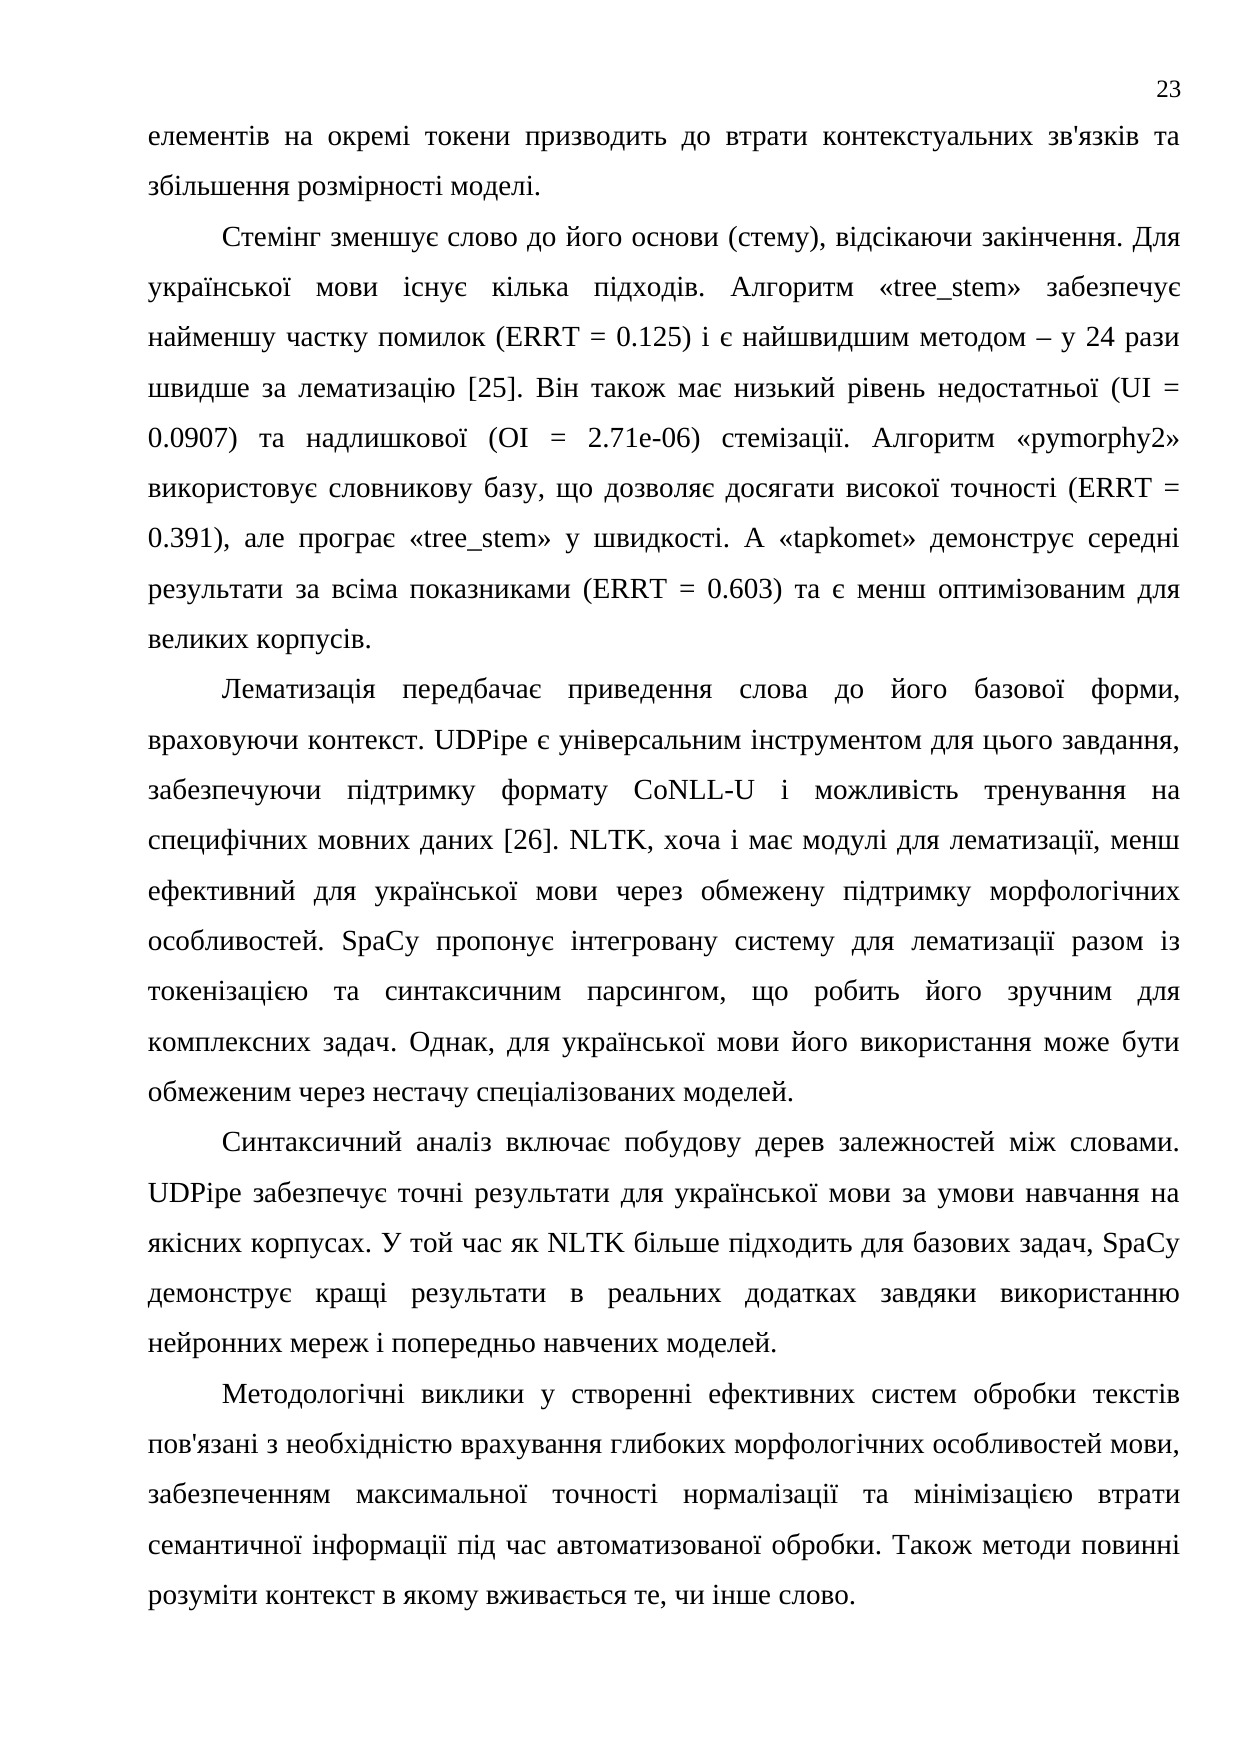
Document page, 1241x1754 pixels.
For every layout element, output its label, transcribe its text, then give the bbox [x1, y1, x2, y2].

text Методологічні виклики у створенні ефективних систем обробки текстів пов'язані з необхідністю врахування глибоких морфологічних особливостей мови, забезпеченням максимальної точності нормалізації та мінімізацією втрати семантичної інформації під час автоматизованої обробки. Також методи повинні розуміти контекст в якому вживається те, чи інше слово. [148, 1376, 1181, 1611]
text Лематизація передбачає приведення слова до його базової форми, враховуючи контекст. UDPipe є універсальним інструментом для цього завдання, забезпечуючи підтримку формату CoNLL-U і можливість тренування на специфічних мовних даних [26]. NLTK, хоча і має модулі для лематизації, менш ефективний для української мови через обмежену підтримку морфологічних особливостей. SpaCy пропонує інтегровану систему для лематизації разом із токенізацією та синтаксичним парсингом, що робить його зручним для комплексних задач. Однак, для української мови його використання може бути обмеженим через нестачу спеціалізованих моделей. [148, 672, 1181, 1108]
text Синтаксичний аналіз включає побудову дерев залежностей між словами. UDPipe забезпечує точні результати для української мови за умови навчання на якісних корпусах. У той час як NLTK більше підходить для базових задач, SpaCy демонструє кращі результати в реальних додатках завдяки використанню нейронних мереж і попередньо навчених моделей. [148, 1124, 1181, 1359]
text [148, 118, 1181, 202]
text Стемінг зменшує слово до його основи (стему), відсікаючи закінчення. Для української мови існує кілька підходів. Алгоритм «tree_stem» забезпечує найменшу частку помилок (ERRT = 0.125) і є найшвидшим методом – у 24 рази швидше за лематизацію [25]. Він також має низький рівень недостатньої (UI = 0.0907) та надлишкової (OI = 2.71e-06) стемізації. Алгоритм «pymorphy2» використовує словникову базу, що дозволяє досягати високої точності (ERRT = 0.391), але програє «tree_stem» у швидкості. А «tapkomet» демонструє середні результати за всіма показниками (ERRT = 0.603) та є менш оптимізованим для великих корпусів. [148, 219, 1181, 655]
